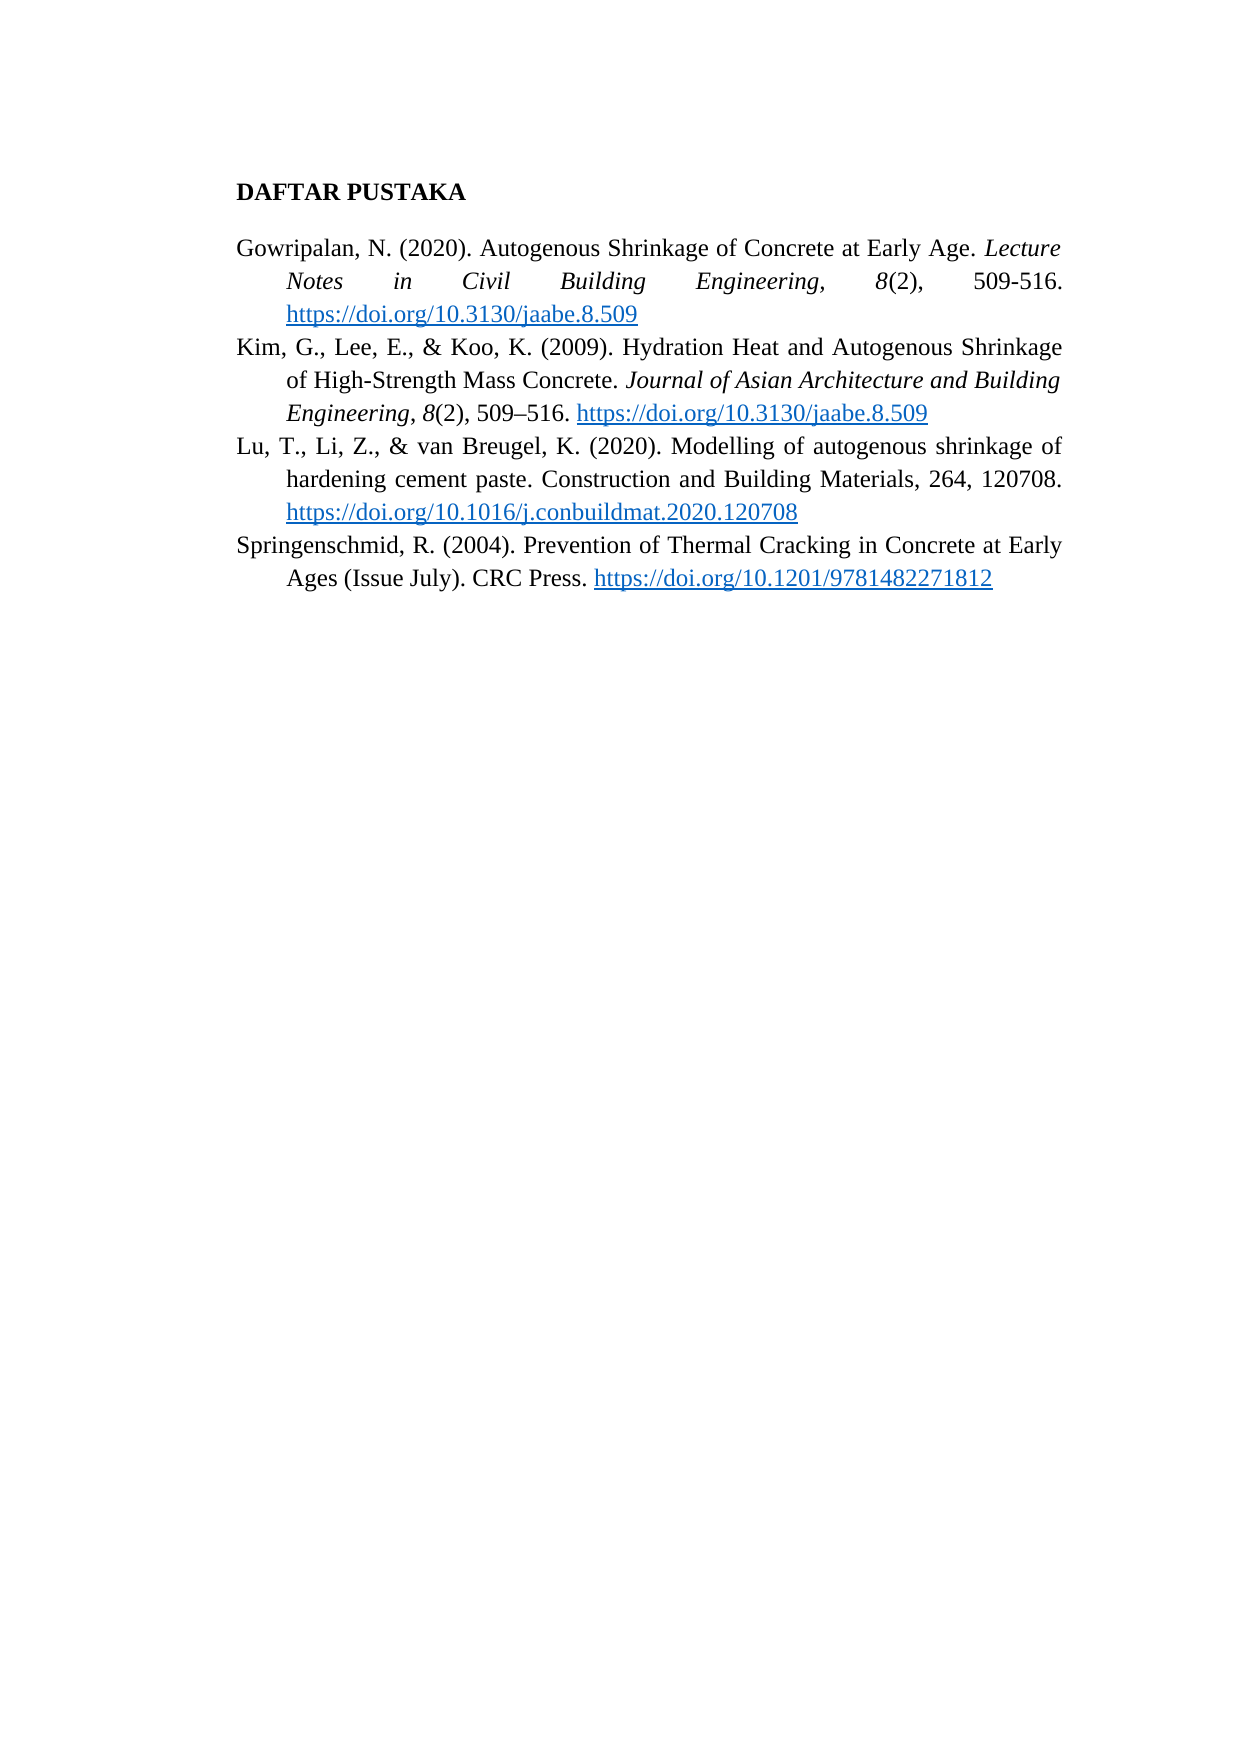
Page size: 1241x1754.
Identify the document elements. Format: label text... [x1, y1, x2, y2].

text Kim, G., Lee, E., & Koo, K. (2009). Hydration Heat and Autogenous Shrinkage of High-Strength Mass Concrete. Journal of Asian Architecture and Building Engineering, 8(2), 509–516. https://doi.org/10.3130/jaabe.8.509 [236, 332, 1063, 427]
text Springenschmid, R. (2004). Prevention of Thermal Cracking in Concrete at Early Ages (Issue July). CRC Press. https://doi.org/10.1201/9781482271812 [236, 530, 1063, 592]
subtitle DAFTAR PUSTAKA [236, 177, 1063, 206]
text Lu, T., Li, Z., & van Breugel, K. (2020). Modelling of autogenous shrinkage of hardening cement paste. Construction and Building Materials, 264, 120708. https://doi.org/10.1016/j.conbuildmat.2020.120708 [236, 431, 1063, 526]
text Gowripalan, N. (2020). Autogenous Shrinkage of Concrete at Early Age. Lecture Notes in Civil Building Engineering, 8(2), 509-516. https://doi.org/10.3130/jaabe.8.509 [236, 233, 1063, 328]
